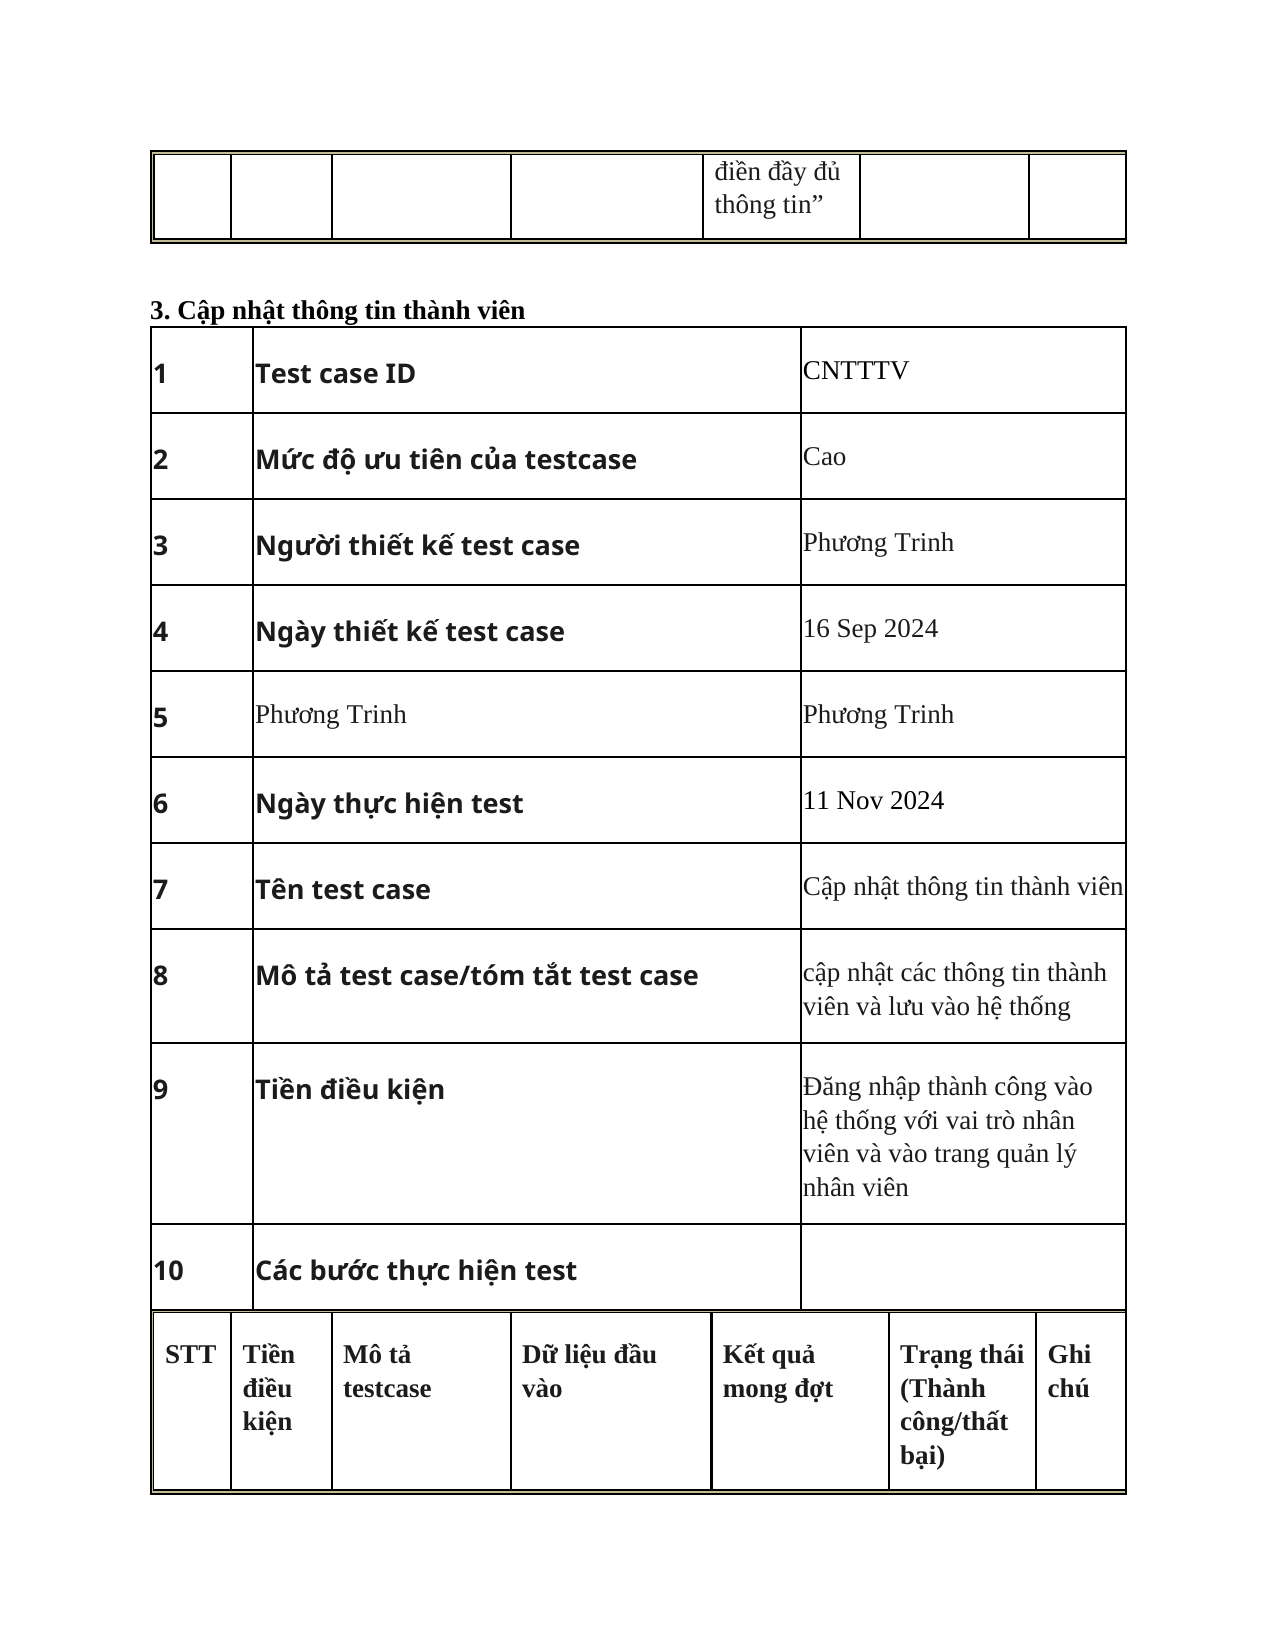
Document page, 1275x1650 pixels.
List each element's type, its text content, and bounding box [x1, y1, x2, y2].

table_cell Phương Trinh [802, 500, 1125, 584]
table_cell 4 [152, 586, 252, 670]
table_cell Tên test case [254, 844, 800, 928]
table_cell 11 Nov 2024 [802, 758, 1125, 842]
table_cell Phương Trinh [254, 672, 800, 756]
table_header Test case ID [254, 328, 800, 412]
table_cell 6 [152, 758, 252, 842]
table_cell 7 [152, 844, 252, 928]
table_cell Cập nhật thông tin thành viên [802, 844, 1125, 928]
table_cell 8 [152, 930, 252, 1042]
table_cell Đăng nhập thành công vào hệ thống với vai trò nhân viên và vào trang quản lý nhân viên [802, 1044, 1125, 1223]
table_cell Cao [802, 414, 1125, 498]
table_cell Mô tả test case/tóm tắt test case [254, 930, 800, 1042]
table_header CNTTTV [802, 328, 1125, 412]
table_cell Mức độ ưu tiên của testcase [254, 414, 800, 498]
table_cell 2 [152, 414, 252, 498]
list Cập nhật thông tin thành viên [150, 294, 1125, 326]
table_cell 10 [152, 1225, 252, 1309]
table_cell 9 [152, 1044, 252, 1223]
table_cell [802, 1225, 1125, 1309]
table_cell Ngày thực hiện test [254, 758, 800, 842]
table_cell Các bước thực hiện test [254, 1225, 800, 1309]
table_cell 16 Sep 2024 [802, 586, 1125, 670]
table_cell Ngày thiết kế test case [254, 586, 800, 670]
table_cell 5 [152, 672, 252, 756]
table_cell 3 [152, 500, 252, 584]
table_cell cập nhật các thông tin thành viên và lưu vào hệ thống [802, 930, 1125, 1042]
table_cell Phương Trinh [802, 672, 1125, 756]
table_header 1 [152, 328, 252, 412]
table_cell Tiền điều kiện [254, 1044, 800, 1223]
table_cell Người thiết kế test case [254, 500, 800, 584]
